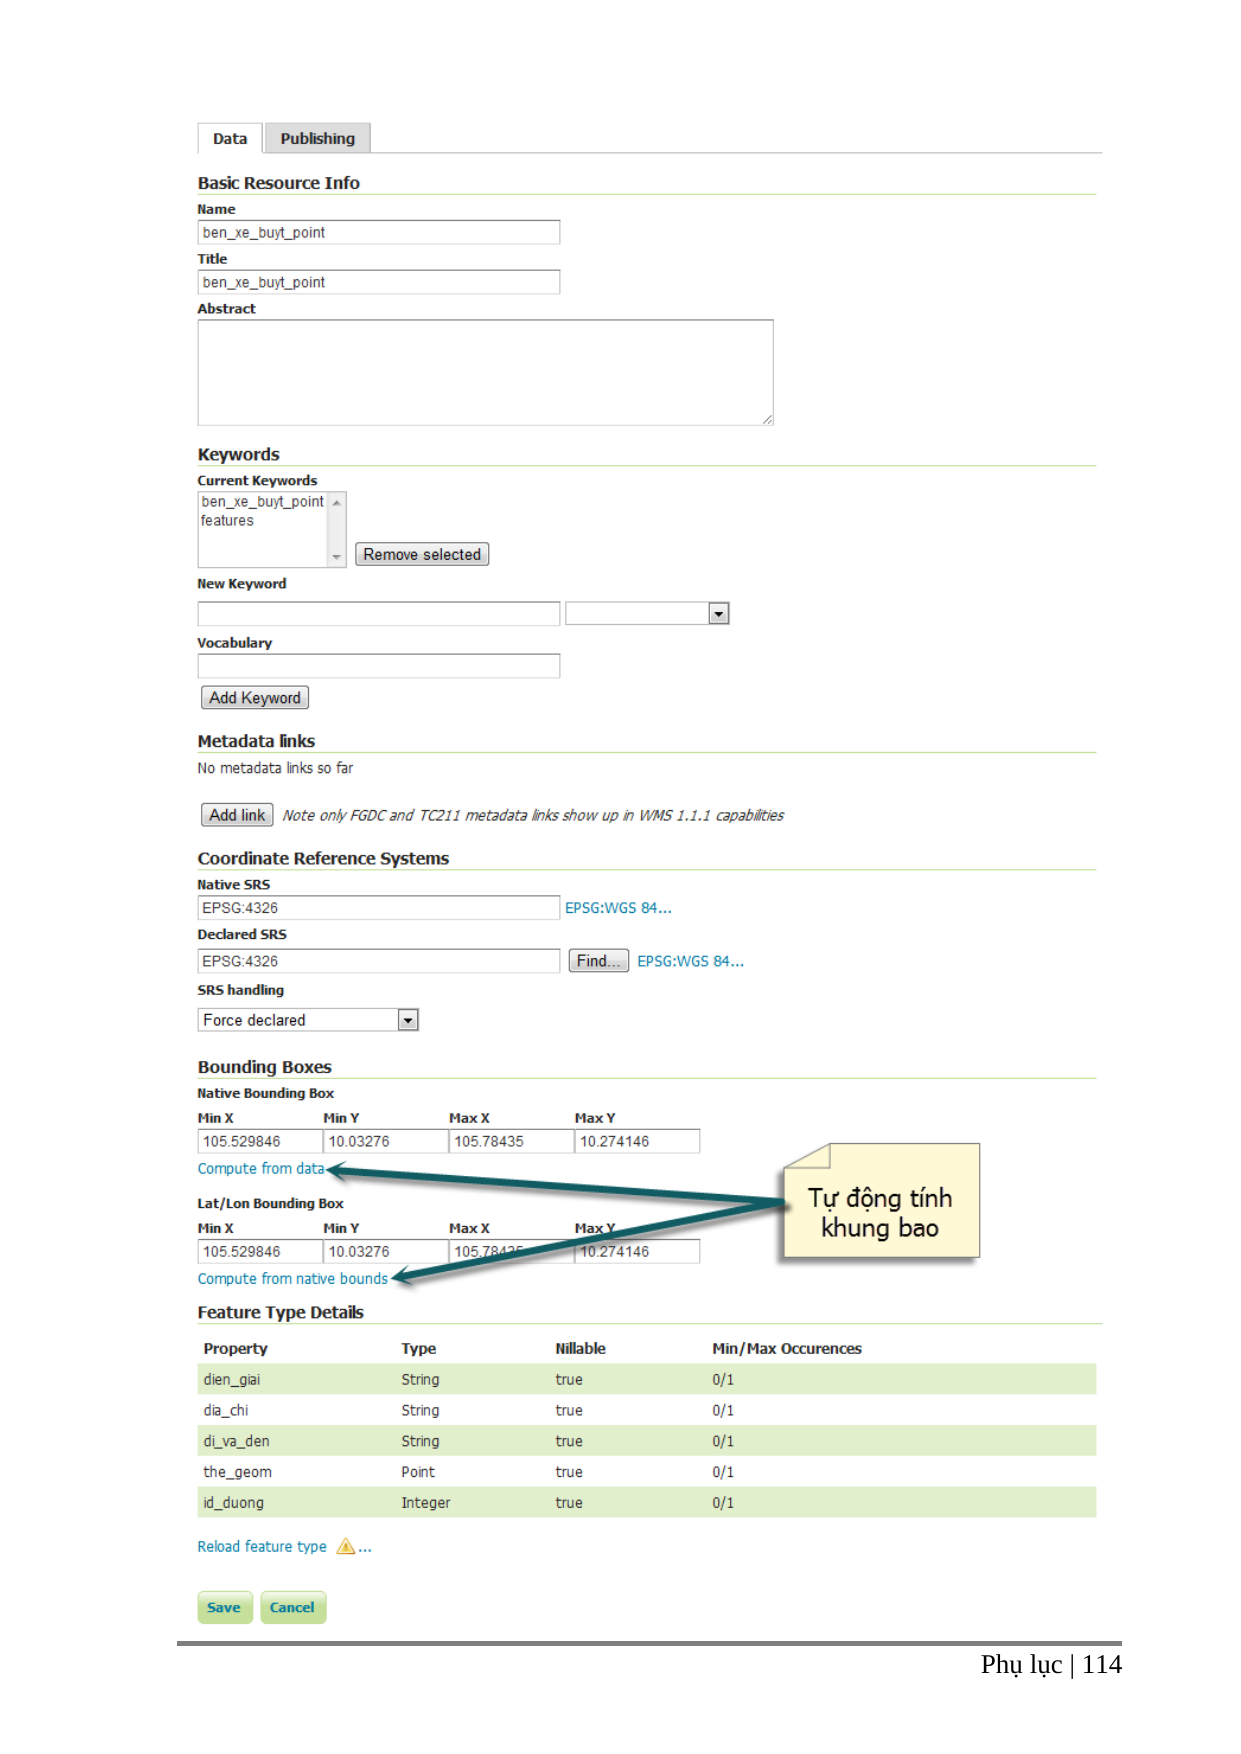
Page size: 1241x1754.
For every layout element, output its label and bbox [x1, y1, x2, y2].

picture [187, 118, 1112, 1636]
